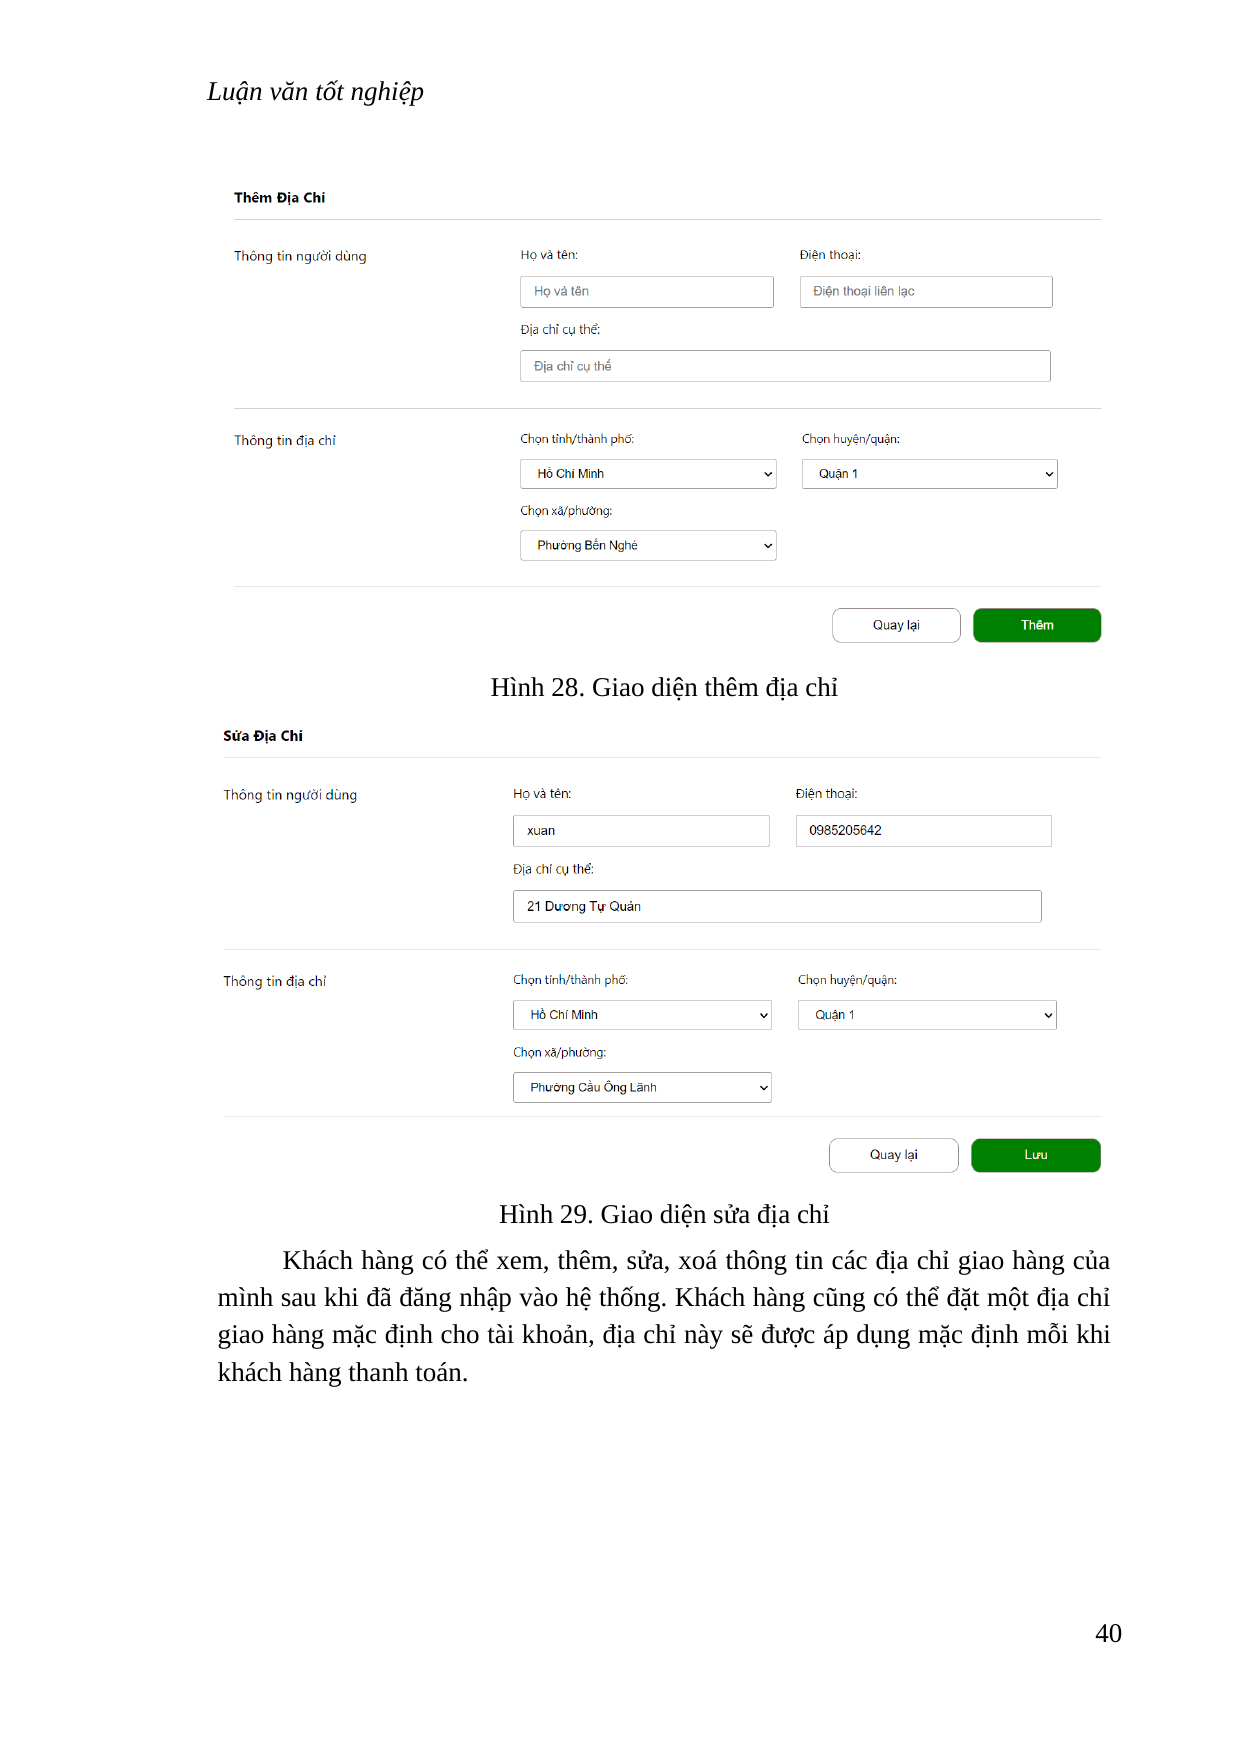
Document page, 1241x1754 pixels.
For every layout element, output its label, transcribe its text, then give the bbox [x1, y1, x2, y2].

text Khách hàng có thể xem, thêm, sửa, xoá thông tin các địa chỉ giao hàng của mình sau khi đã đăng nhập vào hệ thống. Khách hàng cũng có thể đặt một địa chỉ giao hàng mặc định cho tài khoản, địa chỉ này sẽ được áp dụng mặc định mỗi khi khách hàng thanh toán. [217, 1244, 1112, 1387]
picture [206, 717, 1123, 1179]
text Giao diện thêm địa chỉ [207, 671, 1122, 702]
picture [206, 177, 1123, 653]
text Giao diện sửa địa chỉ [207, 1198, 1122, 1229]
